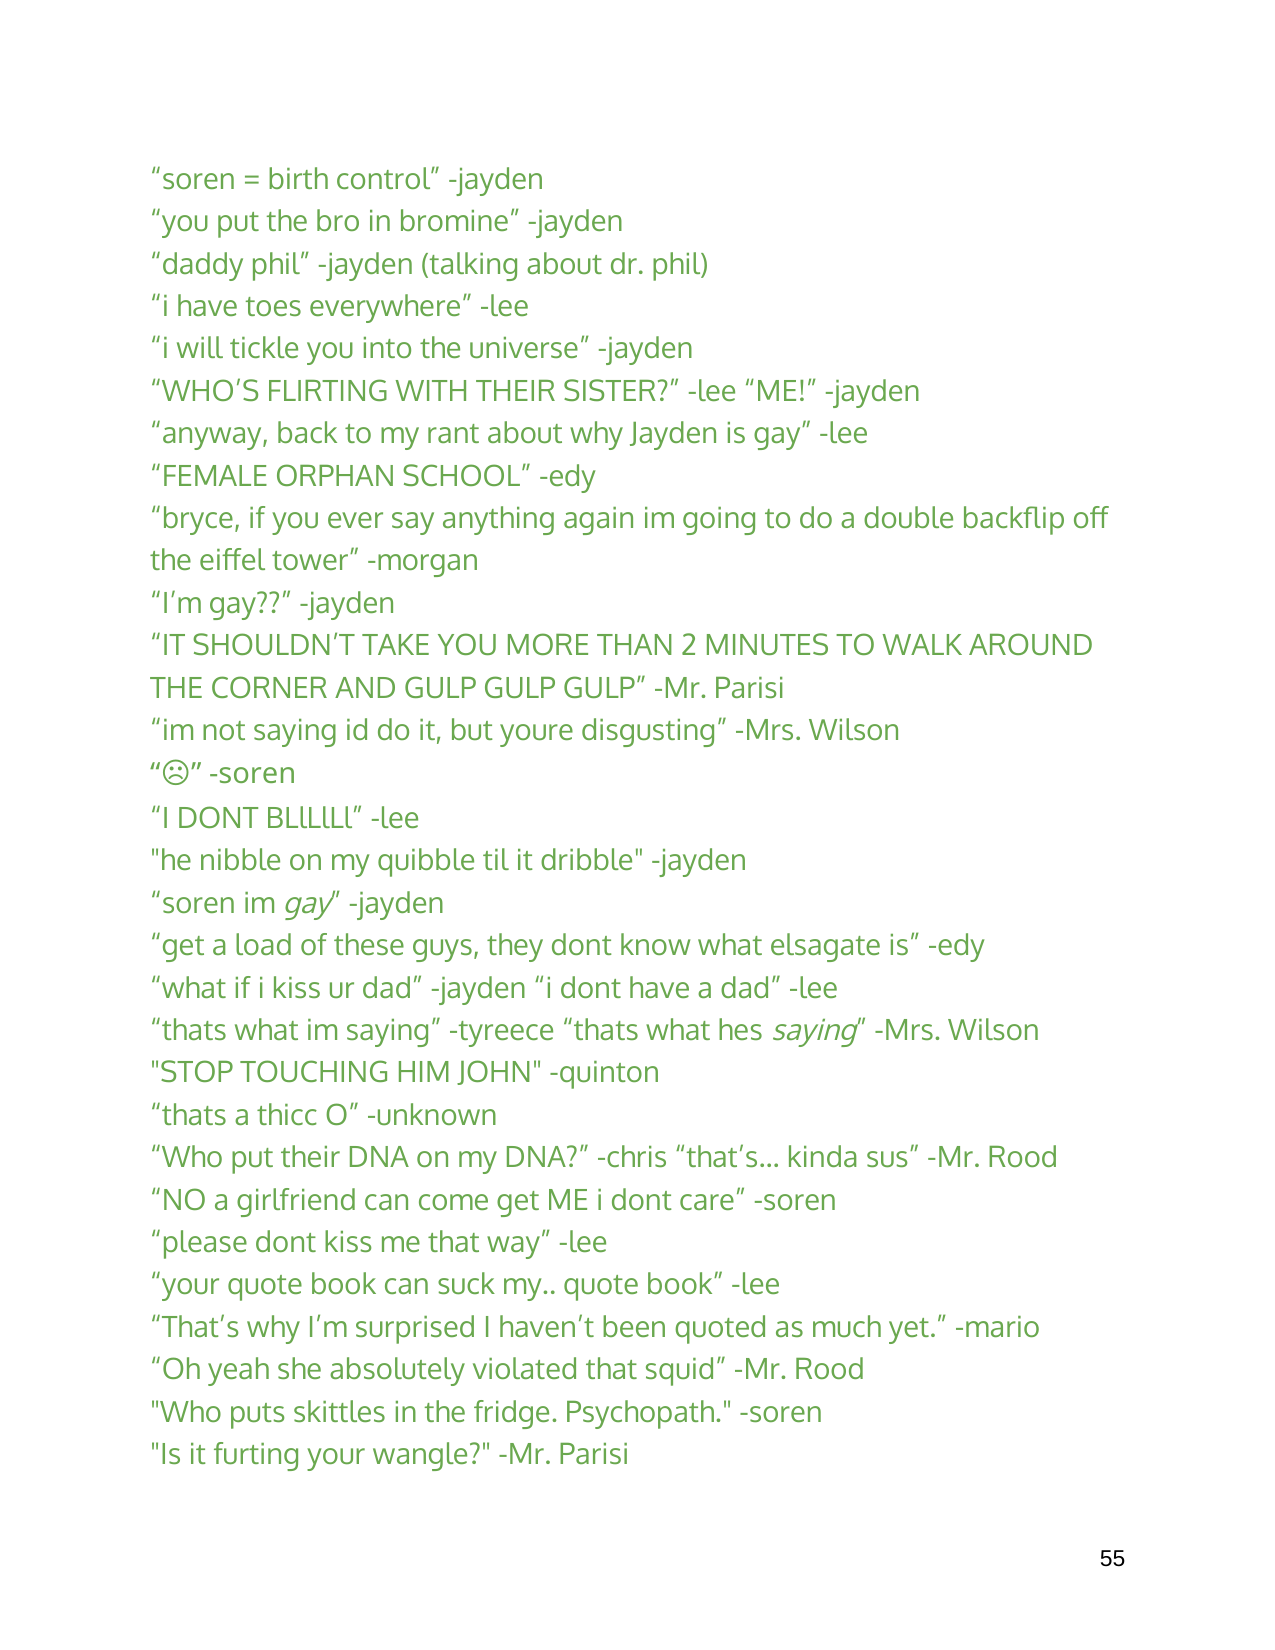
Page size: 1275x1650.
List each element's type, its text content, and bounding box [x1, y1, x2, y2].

text "Is it furting your wangle?" -Mr. Parisi [150, 1434, 1125, 1471]
text “soren im gay” -jayden [150, 883, 1125, 920]
text “soren = birth control” -jayden [150, 159, 1125, 196]
text "he nibble on my quibble til it dribble" -jayden [150, 841, 1125, 878]
text “NO a girlfriend can come get ME i dont care” -soren [150, 1180, 1125, 1217]
text “thats a thicc O” -unknown [150, 1095, 1125, 1132]
text “daddy phil” -jayden (talking about dr. phil) [150, 244, 1125, 281]
text “Who put their DNA on my DNA?” -chris “that’s... kinda sus” -Mr. Rood [150, 1138, 1125, 1174]
text "Who puts skittles in the fridge. Psychopath." -soren [150, 1392, 1125, 1429]
text “I DONT BLlLlLl” -lee [150, 798, 1125, 835]
text “anyway, back to my rant about why Jayden is gay” -lee “FEMALE ORPHAN SCHOOL” -edy [150, 414, 1125, 493]
text “bryce, if you ever say anything again im going to do a double backflip off the eiffel tower” -morgan [150, 498, 1125, 578]
text “im not saying id do it, but youre disgusting” -Mrs. Wilson [150, 710, 1125, 747]
text “please dont kiss me that way” -lee [150, 1222, 1125, 1259]
text “what if i kiss ur dad” -jayden “i dont have a dad” -lee [150, 968, 1125, 1005]
text “i have toes everywhere” -lee [150, 286, 1125, 323]
text “I’m gay??” -jayden [150, 583, 1125, 620]
text “get a load of these guys, they dont know what elsagate is” -edy [150, 926, 1125, 962]
text "STOP TOUCHING HIM JOHN" -quinton [150, 1053, 1125, 1090]
text “☹” -soren [150, 753, 1125, 792]
text “That’s why I’m surprised I haven’t been quoted as much yet.” -mario “Oh yeah she absolutely violated that squid” -Mr. Rood [150, 1307, 1125, 1386]
text “your quote book can suck my.. quote book” -lee [150, 1265, 1125, 1302]
text “you put the bro in bromine” -jayden [150, 202, 1125, 238]
text “WHO’S FLIRTING WITH THEIR SISTER?” -lee “ME!” -jayden [150, 371, 1125, 408]
text “i will tickle you into the universe” -jayden [150, 329, 1125, 366]
text “IT SHOULDN’T TAKE YOU MORE THAN 2 MINUTES TO WALK AROUND THE CORNER AND GULP GULP GULP” -Mr. Parisi [150, 626, 1125, 705]
text “thats what im saying” -tyreece “thats what hes saying” -Mrs. Wilson [150, 1010, 1125, 1047]
